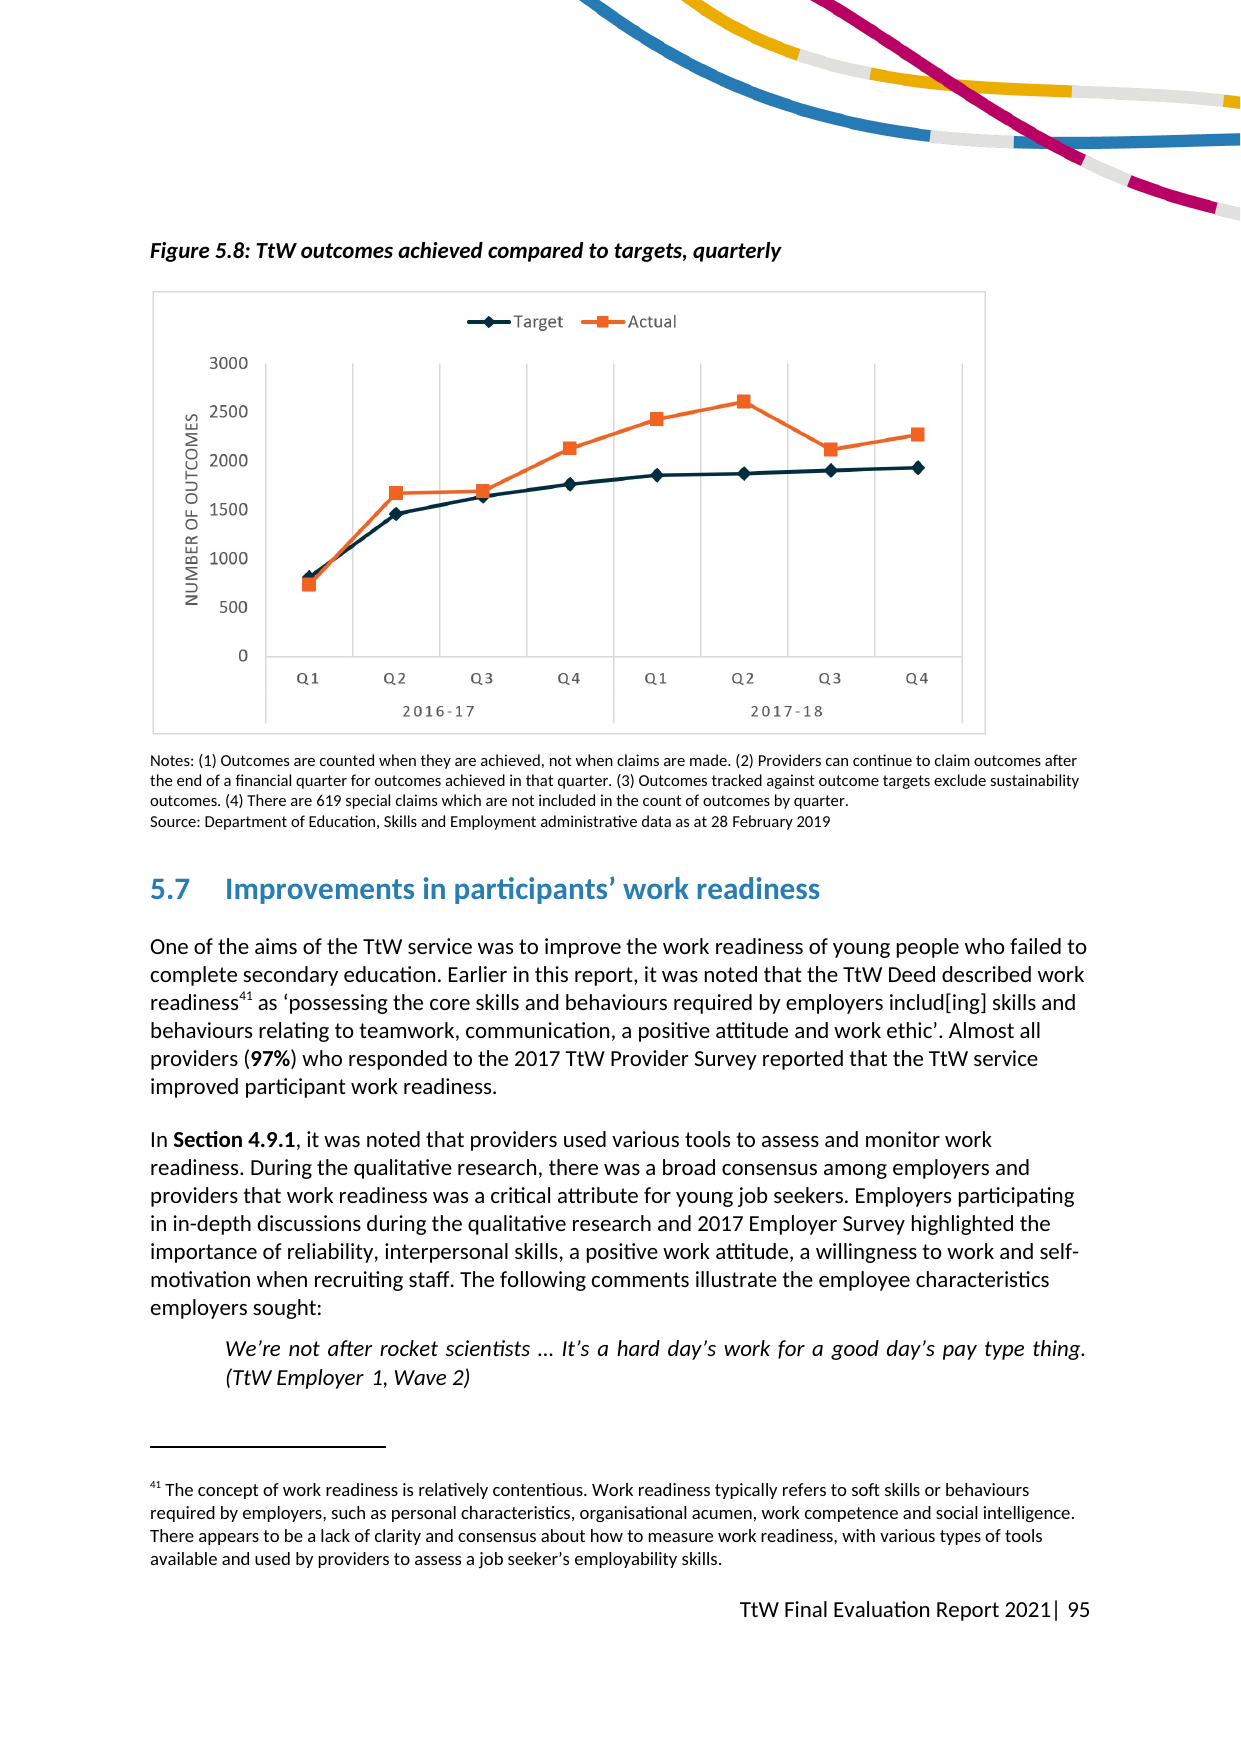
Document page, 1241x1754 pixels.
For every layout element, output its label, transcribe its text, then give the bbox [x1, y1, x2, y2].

picture [0, 0, 1241, 229]
text One of the aims of the TtW service was to improve the work readiness of young people who failed to complete secondary education. Earlier in this report, it was noted that the TtW Deed described work readiness as ‘possessing the core skills and behaviours required by employers includ[ing] skills and behaviours relating to teamwork, communication, a positive attitude and work ethic’. Almost all providers (97%) who responded to the 2017 TtW Provider Survey reported that the TtW service improved participant work readiness. [150, 932, 1090, 1100]
text Figure 5.8: TtW outcomes achieved compared to targets, quarterly [150, 236, 1090, 264]
text In Section 4.9.1, it was noted that providers used various tools to assess and monitor work readiness. During the qualitative research, there was a broad consensus among employers and providers that work readiness was a critical attribute for young job seekers. Employers participating in in-depth discussions during the qualitative research and 2017 Employer Survey highlighted the importance of reliability, interpersonal skills, a positive work attitude, a willingness to work and self-motivation when recruiting staff. The following comments illustrate the employee characteristics employers sought: [150, 1125, 1090, 1321]
text We’re not after rocket scientists … It’s a hard day’s work for a good day’s pay type thing. (TtW Employer 1, Wave 2) [225, 1334, 1090, 1391]
picture [150, 289, 987, 738]
text Source: Department of Education, Skills and Employment administrative data as at 28 February 2019 [150, 811, 1090, 831]
text Notes: (1) Outcomes are counted when they are achieved, not when claims are made. (2) Providers can continue to claim outcomes after the end of a financial quarter for outcomes achieved in that quarter. (3) Outcomes tracked against outcome targets exclude sustainability outcomes. (4) There are 619 special claims which are not included in the count of outcomes by quarter. [150, 750, 1090, 811]
subtitle 5.7 Improvements in participants’ work readiness [150, 869, 1090, 907]
